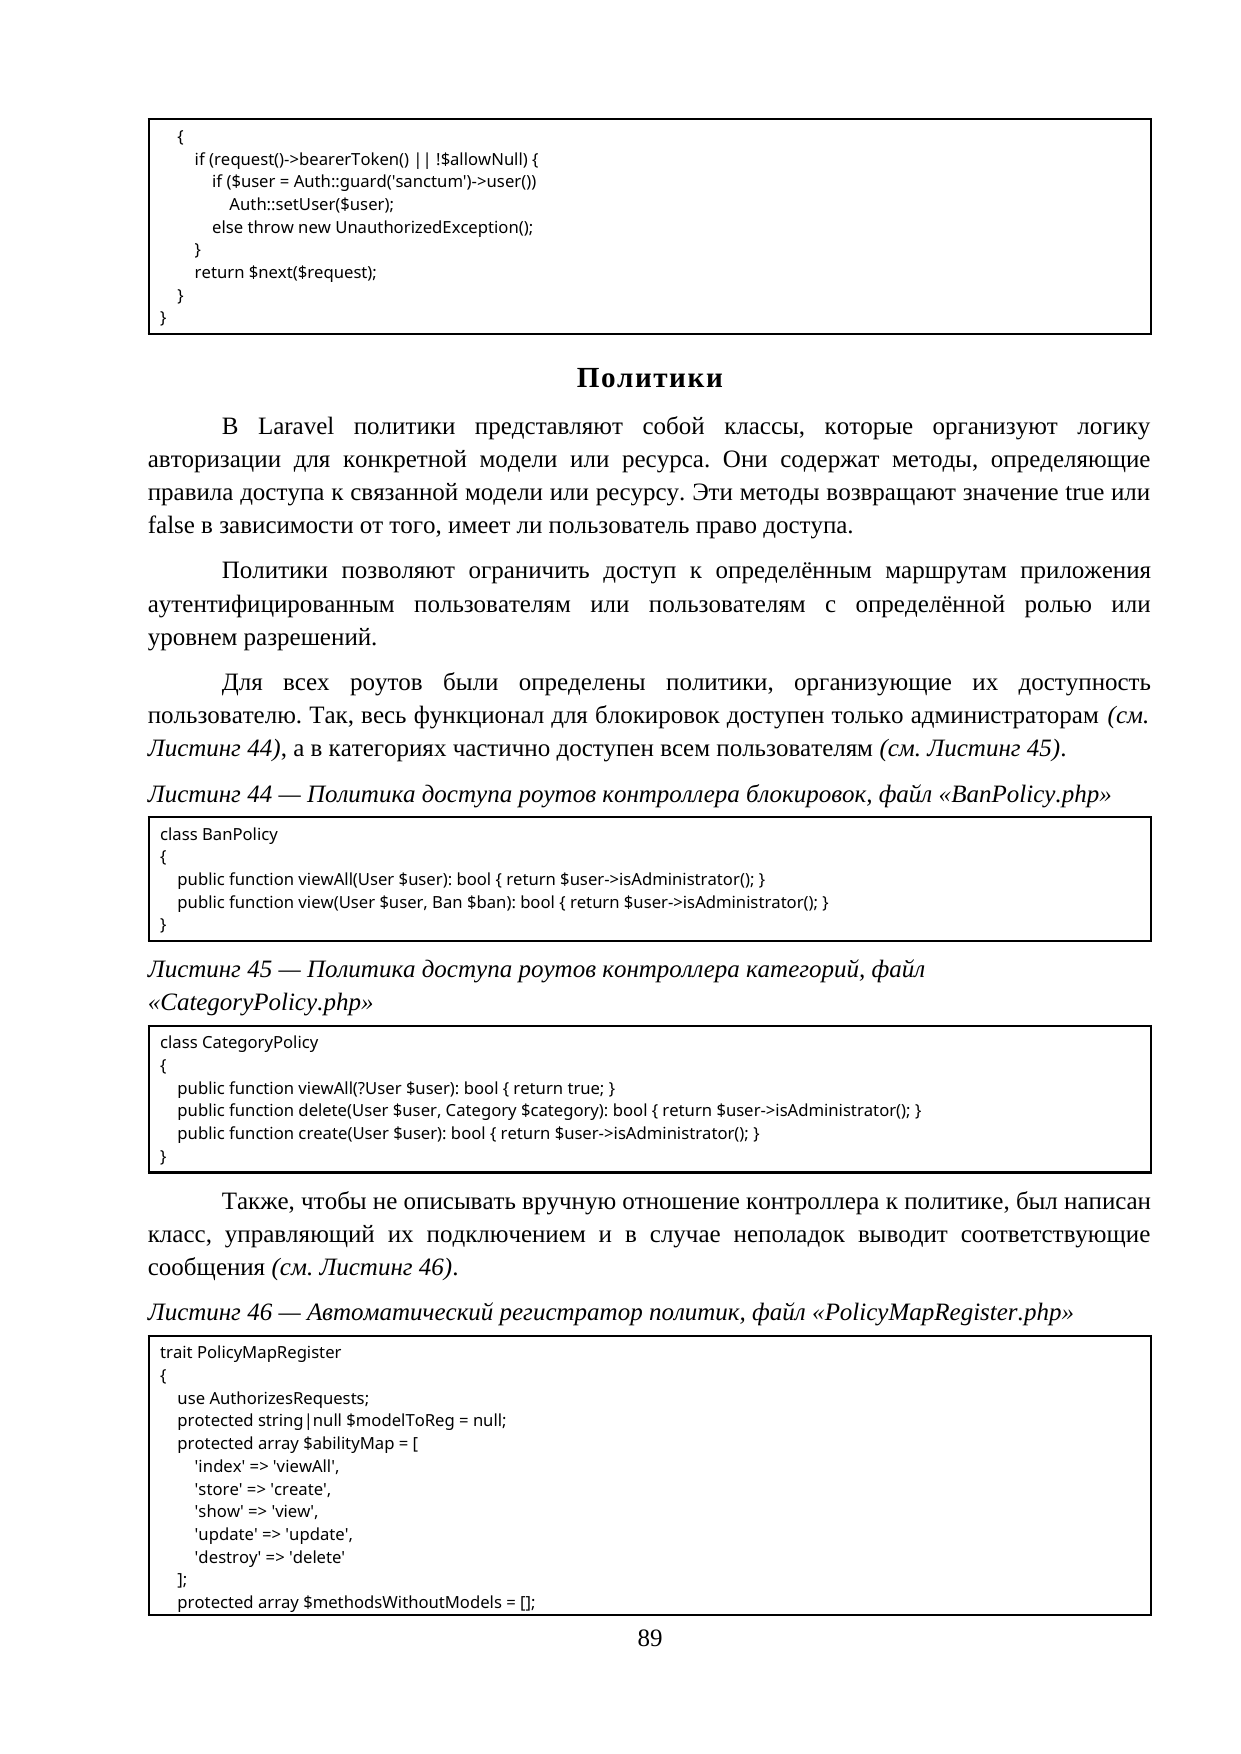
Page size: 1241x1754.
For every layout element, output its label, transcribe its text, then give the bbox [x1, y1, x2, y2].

list Листинг 46 — Автоматический регистратор политик, файл «PolicyMapRegister.php» [148, 1297, 1152, 1326]
table_header class BanPolicy { public function viewAll(User $user): bool { return $user->isAdministrator(); } public function view(User $user, Ban $ban): bool { return $user->isAdministrator(); } } [150, 818, 1150, 940]
table_header class CategoryPolicy { public function viewAll(?User $user): bool { return true; } public function delete(User $user, Category $category): bool { return $user->isAdministrator(); } public function create(User $user): bool { return $user->isAdministrator(); } } [150, 1027, 1150, 1171]
list Листинг 44 — Политика доступа роутов контроллера блокировок, файл «BanPolicy.php» [148, 779, 1152, 807]
text Для всех роутов были определены политики, организующие их доступность пользователю. Так, весь функционал для блокировок доступен только администраторам (см. Листинг 44), а в категориях частично доступен всем пользователям (см. Листинг 45). [148, 667, 1152, 762]
text Политики позволяют ограничить доступ к определённым маршрутам приложения аутентифицированным пользователям или пользователям с определённой ролью или уровнем разрешений. [148, 556, 1152, 650]
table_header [150, 1337, 1150, 1613]
subtitle Политики [148, 360, 1152, 393]
text Также, чтобы не описывать вручную отношение контроллера к политике, был написан класс, управляющий их подключением и в случае неполадок выводит соответствующие сообщения (см. Листинг 46). [148, 1186, 1152, 1281]
text В Laravel политики представляют собой классы, которые организуют логику авторизации для конкретной модели или ресурса. Они содержат методы, определяющие правила доступа к связанной модели или ресурсу. Эти методы возвращают значение true или false в зависимости от того, имеет ли пользователь право доступа. [148, 411, 1152, 539]
list Листинг 45 — Политика доступа роутов контроллера категорий, файл «CategoryPolicy.php» [148, 954, 1152, 1016]
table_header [150, 120, 1150, 333]
